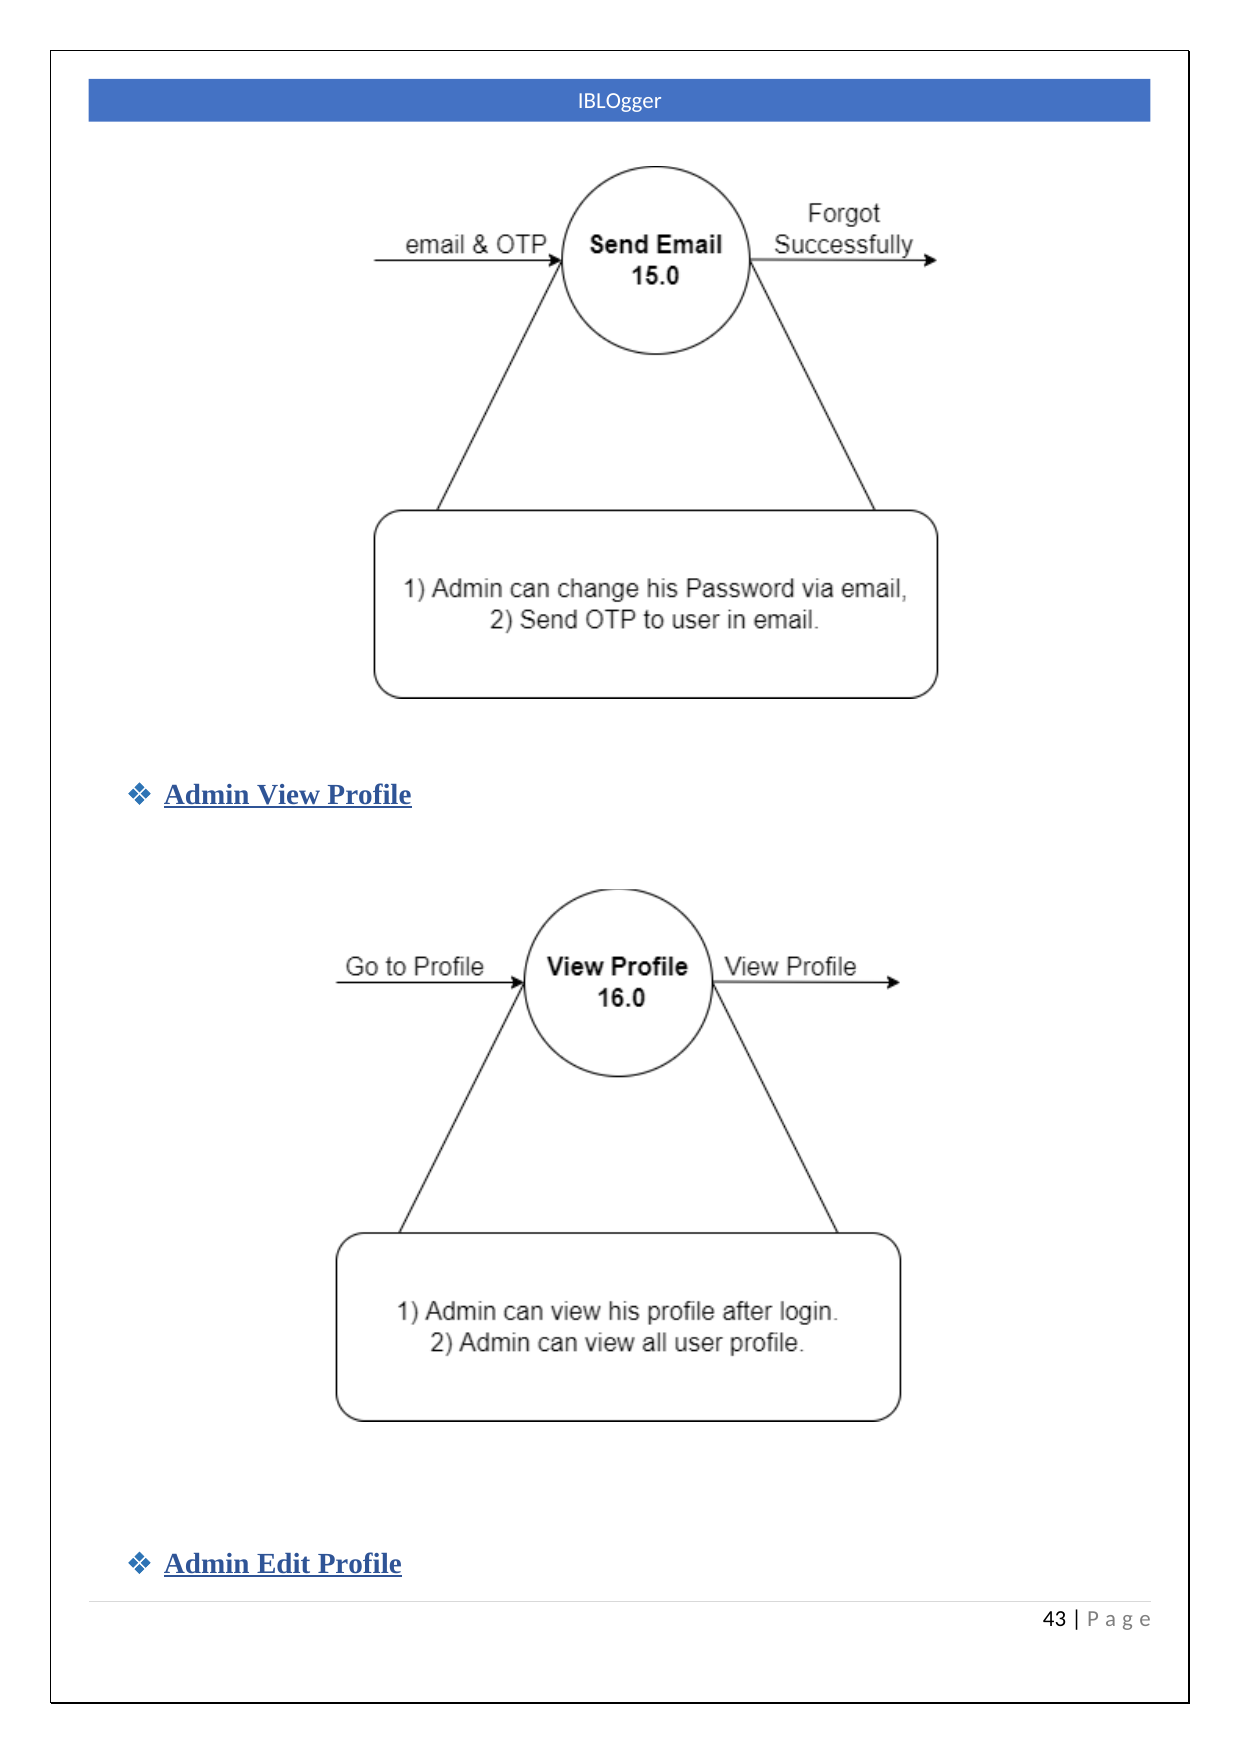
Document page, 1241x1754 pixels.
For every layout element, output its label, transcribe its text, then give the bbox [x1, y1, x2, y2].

picture [363, 166, 951, 699]
list Admin Edit Profile [126, 1546, 1151, 1580]
picture [325, 889, 914, 1422]
list Admin View Profile [126, 777, 1151, 810]
